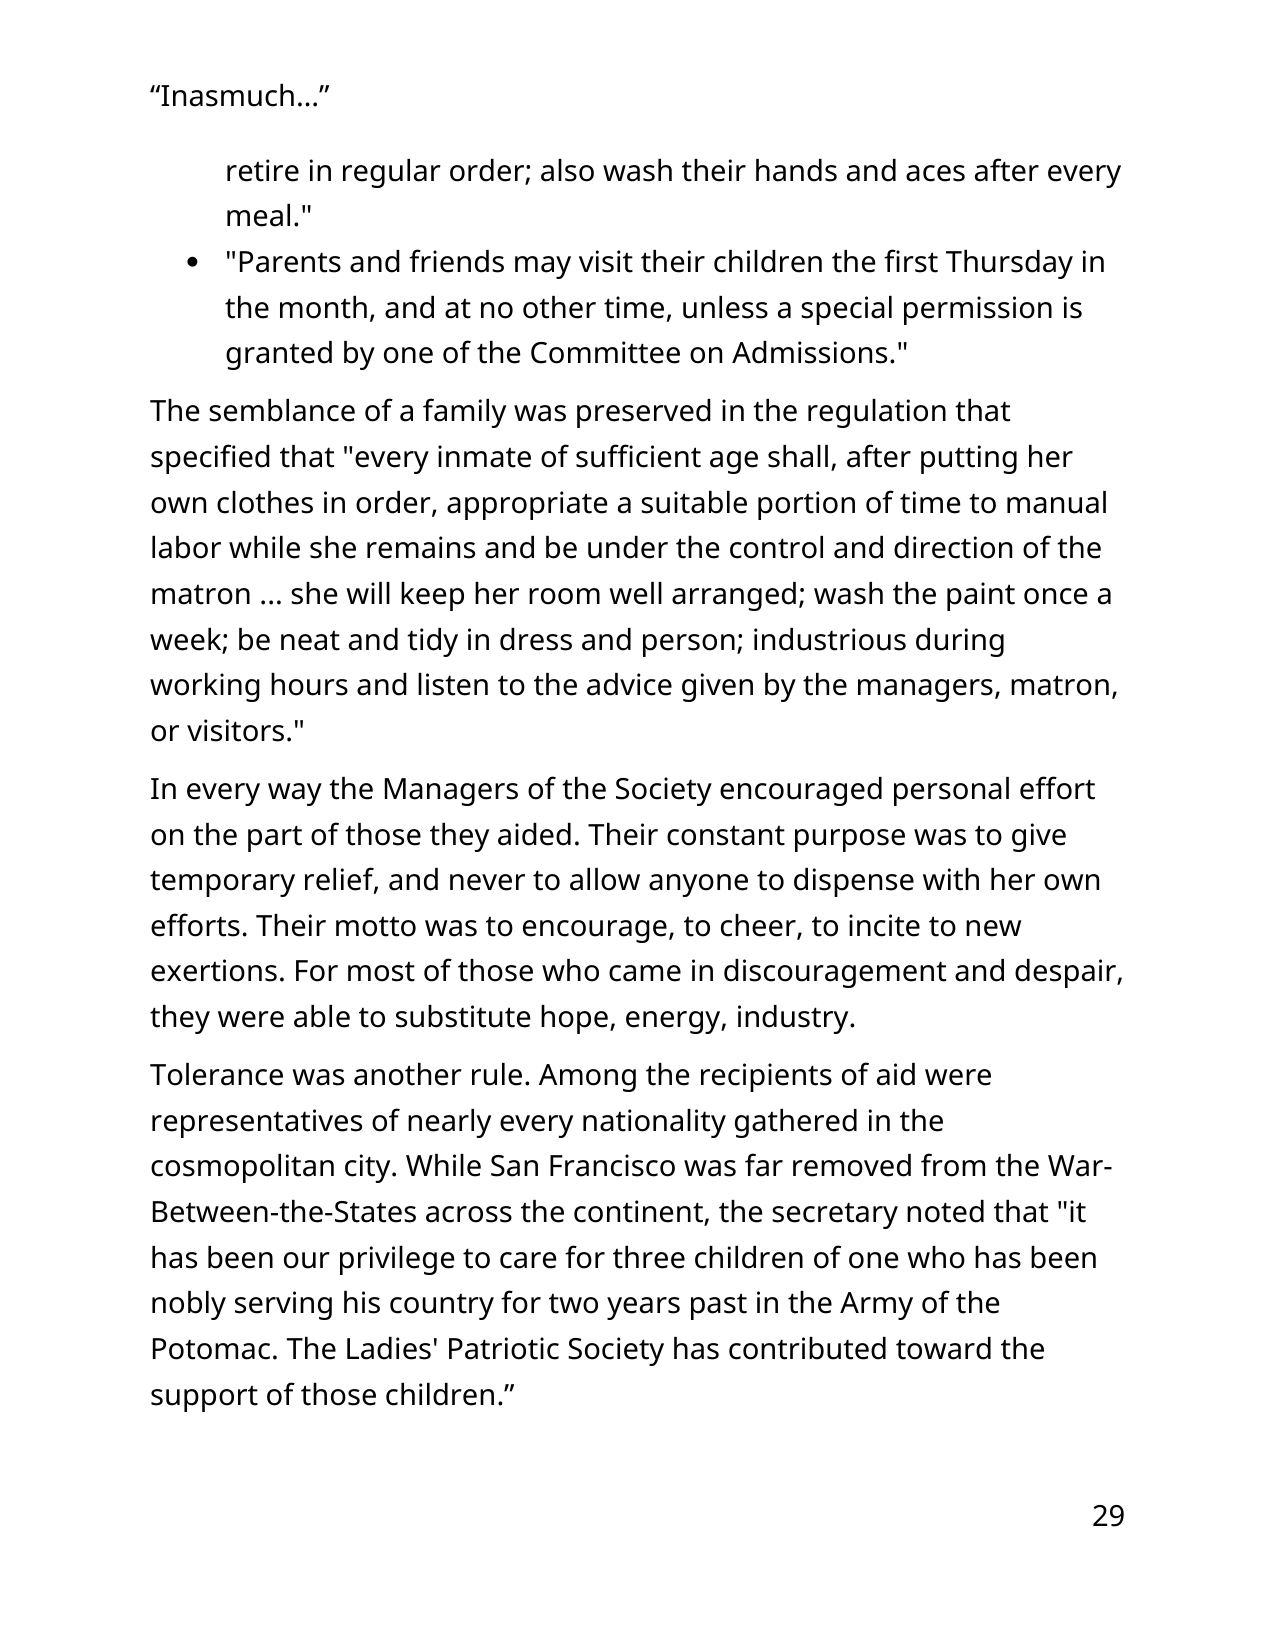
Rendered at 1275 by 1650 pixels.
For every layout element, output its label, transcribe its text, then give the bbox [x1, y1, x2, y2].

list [187, 150, 1125, 235]
list "Parents and friends may visit their children the first Thursday in the month, and at no other time, unless a special permission is granted by one of the Committee on Admissions." [187, 241, 1125, 372]
text In every way the Managers of the Society encouraged personal effort on the part of those they aided. Their constant purpose was to give temporary relief, and never to allow anyone to dispense with her own efforts. Their motto was to encourage, to cheer, to incite to new exertions. For most of those who came in discouragement and despair, they were able to substitute hope, energy, industry. [150, 768, 1125, 1036]
text Tolerance was another rule. Among the recipients of aid were representatives of nearly every nationality gathered in the cosmopolitan city. While San Francisco was far removed from the War-Between-the-States across the continent, the secretary noted that "it has been our privilege to care for three children of one who has been nobly serving his country for two years past in the Army of the Potomac. The Ladies' Patriotic Society has contributed toward the support of those children.” [150, 1054, 1125, 1413]
text The semblance of a family was preserved in the regulation that specified that "every inmate of sufficient age shall, after putting her own clothes in order, appropriate a suitable portion of time to manual labor while she remains and be under the control and direction of the matron ... she will keep her room well arranged; wash the paint once a week; be neat and tidy in dress and person; industrious during working hours and listen to the advice given by the managers, matron, or visitors." [150, 391, 1125, 750]
